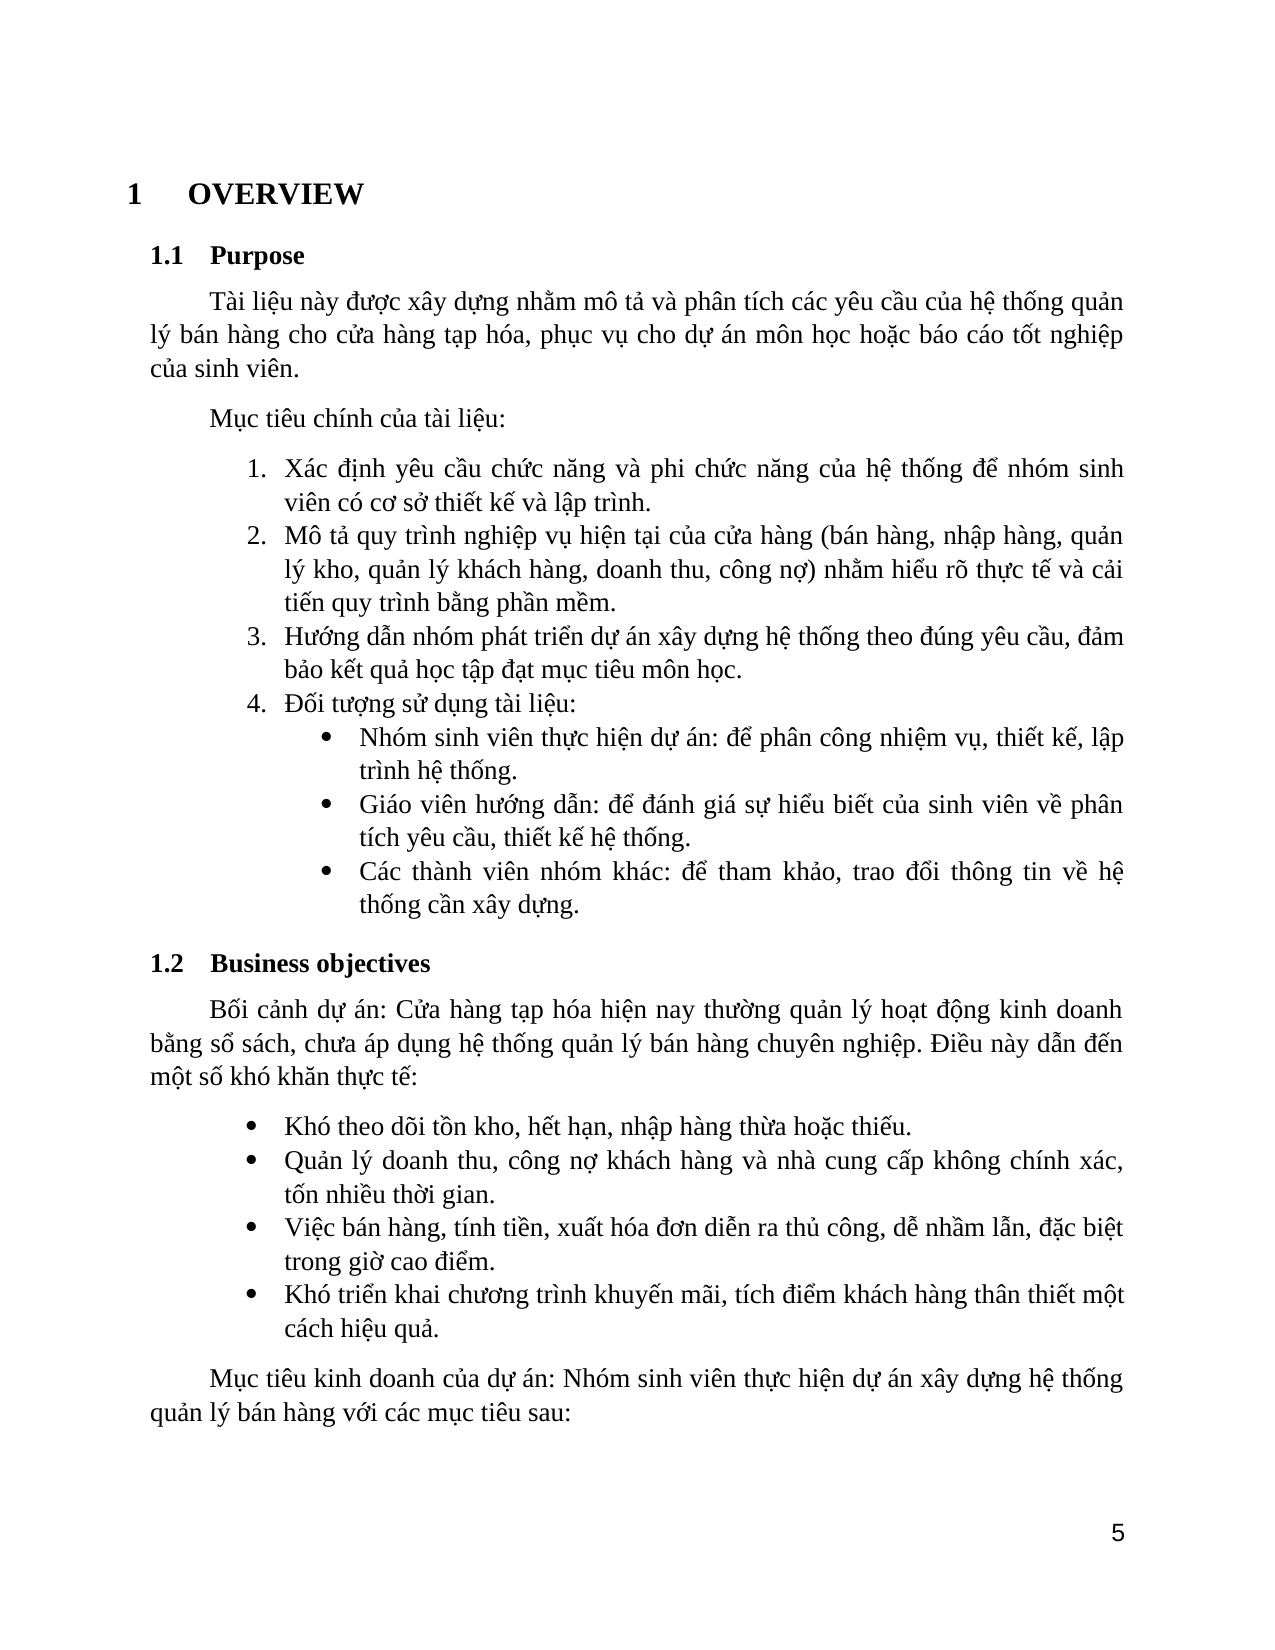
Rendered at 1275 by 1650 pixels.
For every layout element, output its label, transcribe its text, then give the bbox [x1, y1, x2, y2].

list Nhóm sinh viên thực hiện dự án: để phân công nhiệm vụ, thiết kế, lập trình hệ thống. [322, 721, 1125, 785]
text Tài liệu này được xây dựng nhằm mô tả và phân tích các yêu cầu của hệ thống quản lý bán hàng cho cửa hàng tạp hóa, phục vụ cho dự án môn học hoặc báo cáo tốt nghiệp của sinh viên. [150, 285, 1125, 383]
list Quản lý doanh thu, công nợ khách hàng và nhà cung cấp không chính xác, tốn nhiều thời gian. [247, 1144, 1125, 1209]
list Các thành viên nhóm khác: để tham khảo, trao đổi thông tin về hệ thống cần xây dựng. [322, 855, 1125, 920]
list Xác định yêu cầu chức năng và phi chức năng của hệ thống để nhóm sinh viên có cơ sở thiết kế và lập trình. [247, 452, 1125, 517]
subtitle Purpose [150, 239, 1125, 270]
list Đối tượng sử dụng tài liệu: [247, 687, 1125, 718]
list Việc bán hàng, tính tiền, xuất hóa đơn diễn ra thủ công, dễ nhầm lẫn, đặc biệt trong giờ cao điểm. [247, 1211, 1125, 1276]
text Bối cảnh dự án: Cửa hàng tạp hóa hiện nay thường quản lý hoạt động kinh doanh bằng sổ sách, chưa áp dụng hệ thống quản lý bán hàng chuyên nghiệp. Điều này dẫn đến một số khó khăn thực tế: [150, 993, 1125, 1091]
list Giáo viên hướng dẫn: để đánh giá sự hiểu biết của sinh viên về phân tích yêu cầu, thiết kế hệ thống. [322, 788, 1125, 853]
list Khó theo dõi tồn kho, hết hạn, nhập hàng thừa hoặc thiếu. [247, 1111, 1125, 1142]
text Mục tiêu chính của tài liệu: [150, 402, 1125, 433]
subtitle Business objectives [150, 947, 1125, 978]
list Hướng dẫn nhóm phát triển dự án xây dựng hệ thống theo đúng yêu cầu, đảm bảo kết quả học tập đạt mục tiêu môn học. [247, 620, 1125, 685]
list Mô tả quy trình nghiệp vụ hiện tại của cửa hàng (bán hàng, nhập hàng, quản lý kho, quản lý khách hàng, doanh thu, công nợ) nhằm hiểu rõ thực tế và cải tiến quy trình bằng phần mềm. [247, 519, 1125, 618]
subtitle OVERVIEW [150, 175, 1125, 211]
list Khó triển khai chương trình khuyến mãi, tích điểm khách hàng thân thiết một cách hiệu quả. [247, 1279, 1125, 1343]
text Mục tiêu kinh doanh của dự án: Nhóm sinh viên thực hiện dự án xây dựng hệ thống quản lý bán hàng với các mục tiêu sau: [150, 1362, 1125, 1427]
